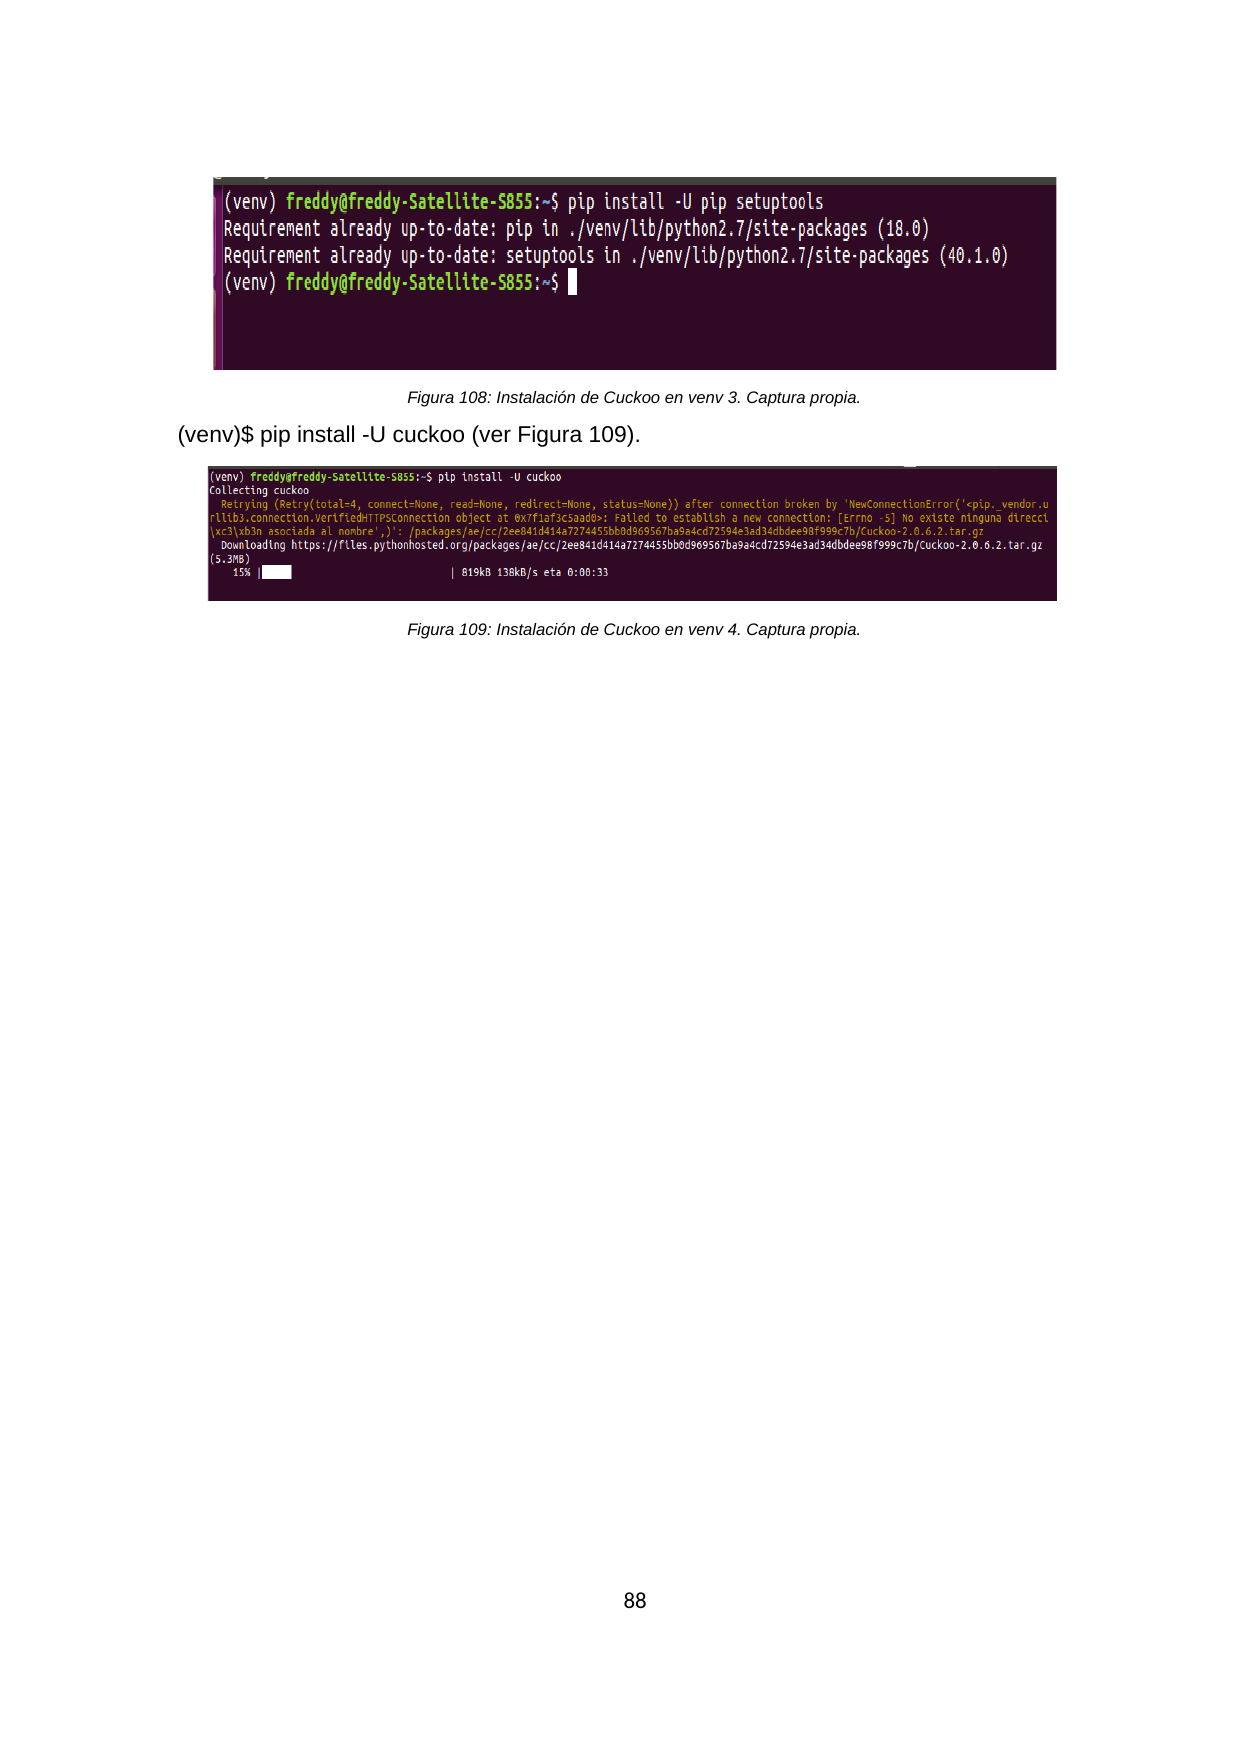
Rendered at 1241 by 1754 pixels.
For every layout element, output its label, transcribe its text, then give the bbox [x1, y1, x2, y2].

text Figura 109: Instalación de Cuckoo en venv 4. Captura propia. [177, 620, 1092, 639]
picture [213, 177, 1057, 370]
text Figura 108: Instalación de Cuckoo en venv 3. Captura propia. [177, 388, 1092, 407]
text (venv)$ pip install -U cuckoo (ver Figura 109). [177, 421, 1092, 448]
picture [207, 466, 1057, 601]
